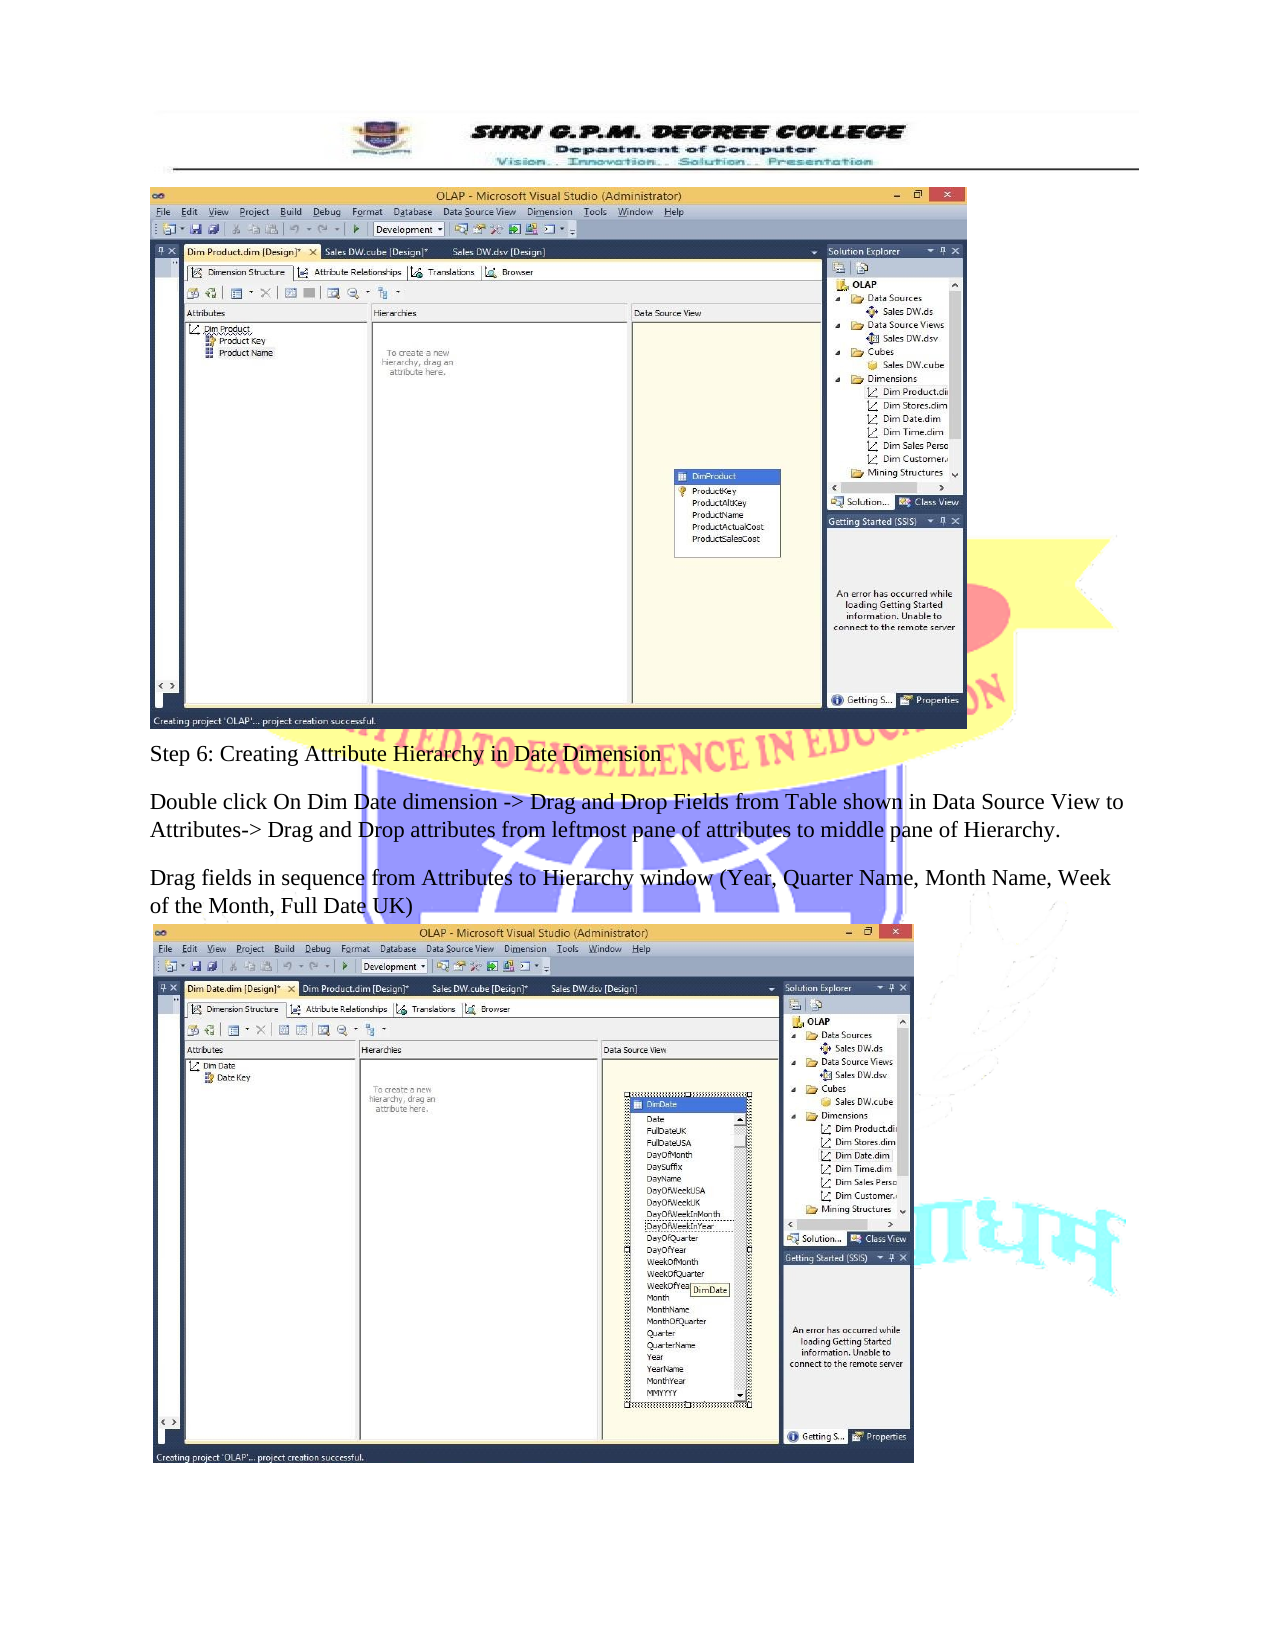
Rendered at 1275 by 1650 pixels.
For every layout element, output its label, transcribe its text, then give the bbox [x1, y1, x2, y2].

text Step 6: Creating Attribute Hierarchy in Date Dimension [149, 740, 1127, 767]
picture [153, 110, 1139, 174]
picture [150, 187, 1126, 740]
text Drag fields in sequence from Attributes to Hierarchy window (Year, Quarter Name, Month Name, Week of the Month, Full Date UK) [149, 864, 1112, 919]
text Double click On Dim Date dimension -> Drag and Drop Fields from Table shown in Data Source View to Attributes-> Drag and Drop attributes from leftmost pane of attributes to middle pane of Hierarchy. [149, 788, 1124, 842]
picture [150, 767, 1126, 1463]
